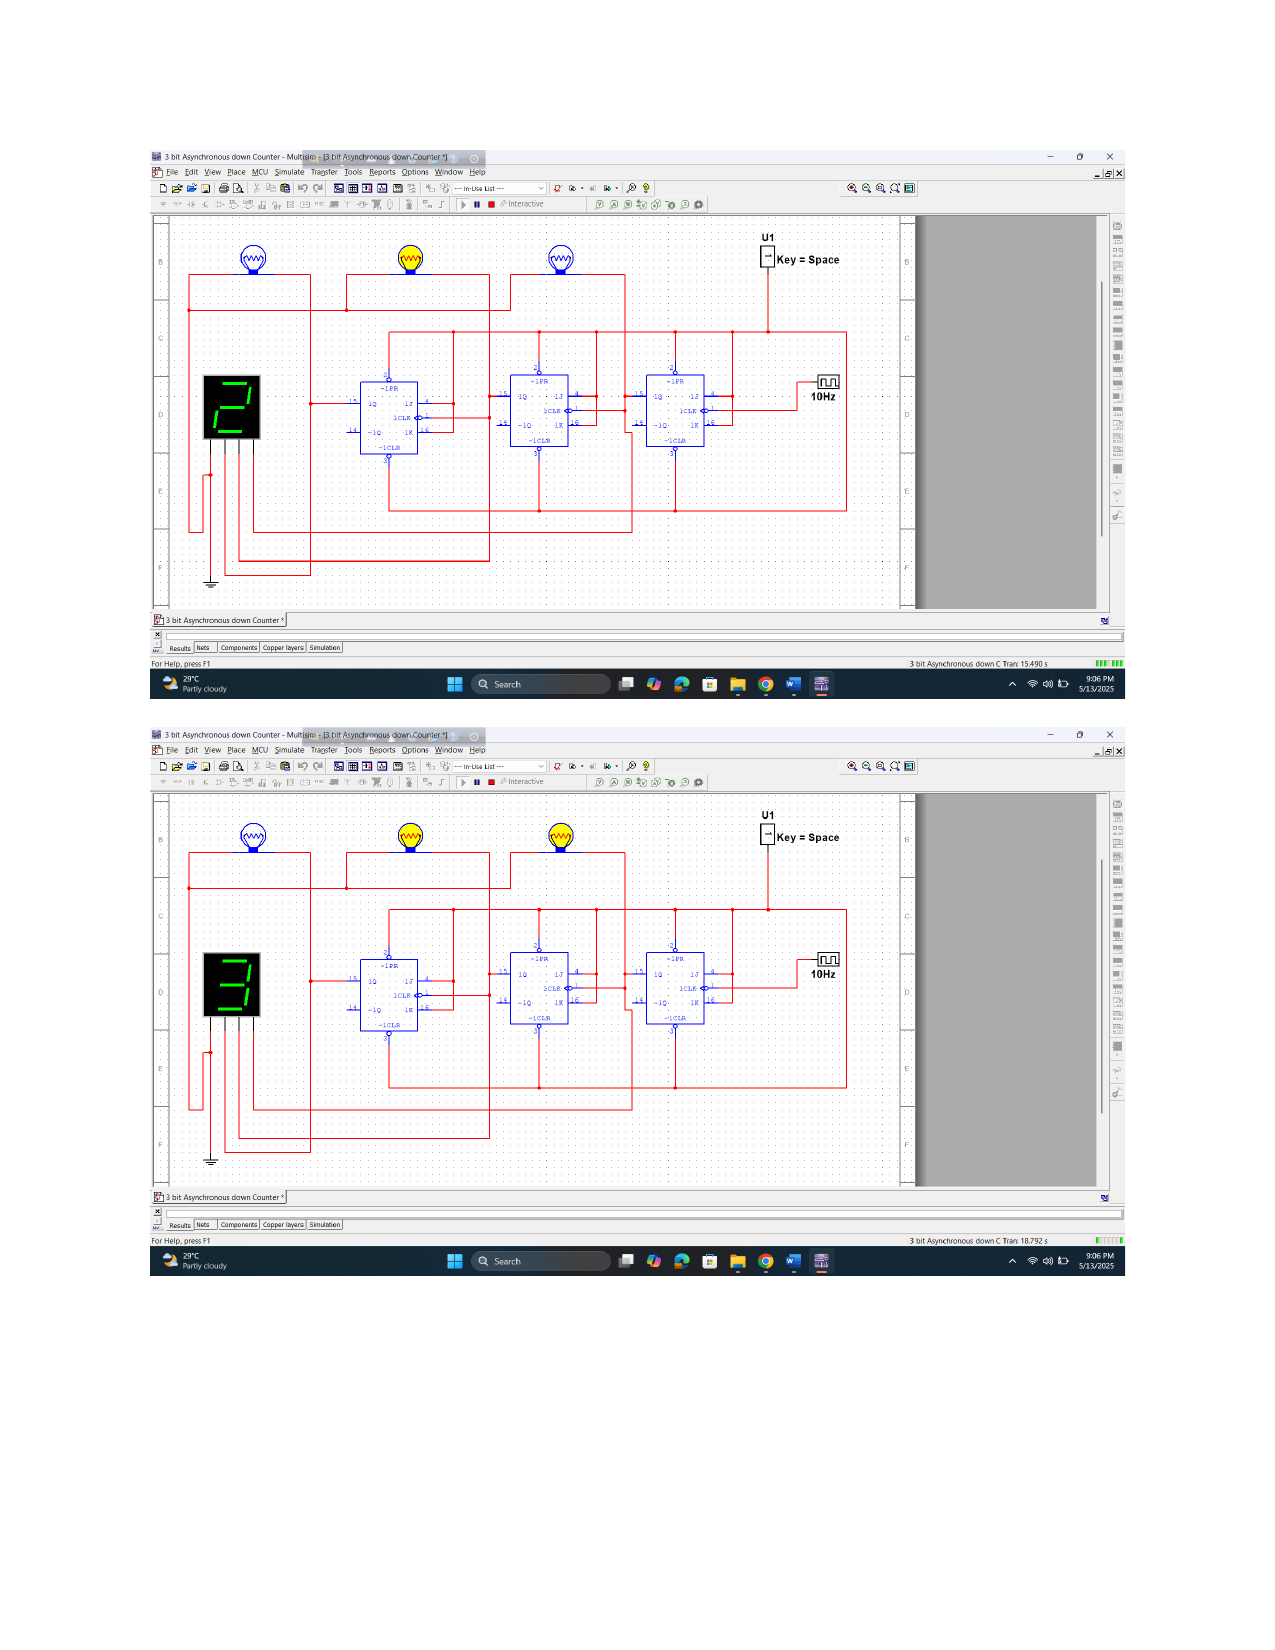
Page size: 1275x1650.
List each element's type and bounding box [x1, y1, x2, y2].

picture [150, 727, 1125, 1276]
picture [150, 150, 1125, 699]
